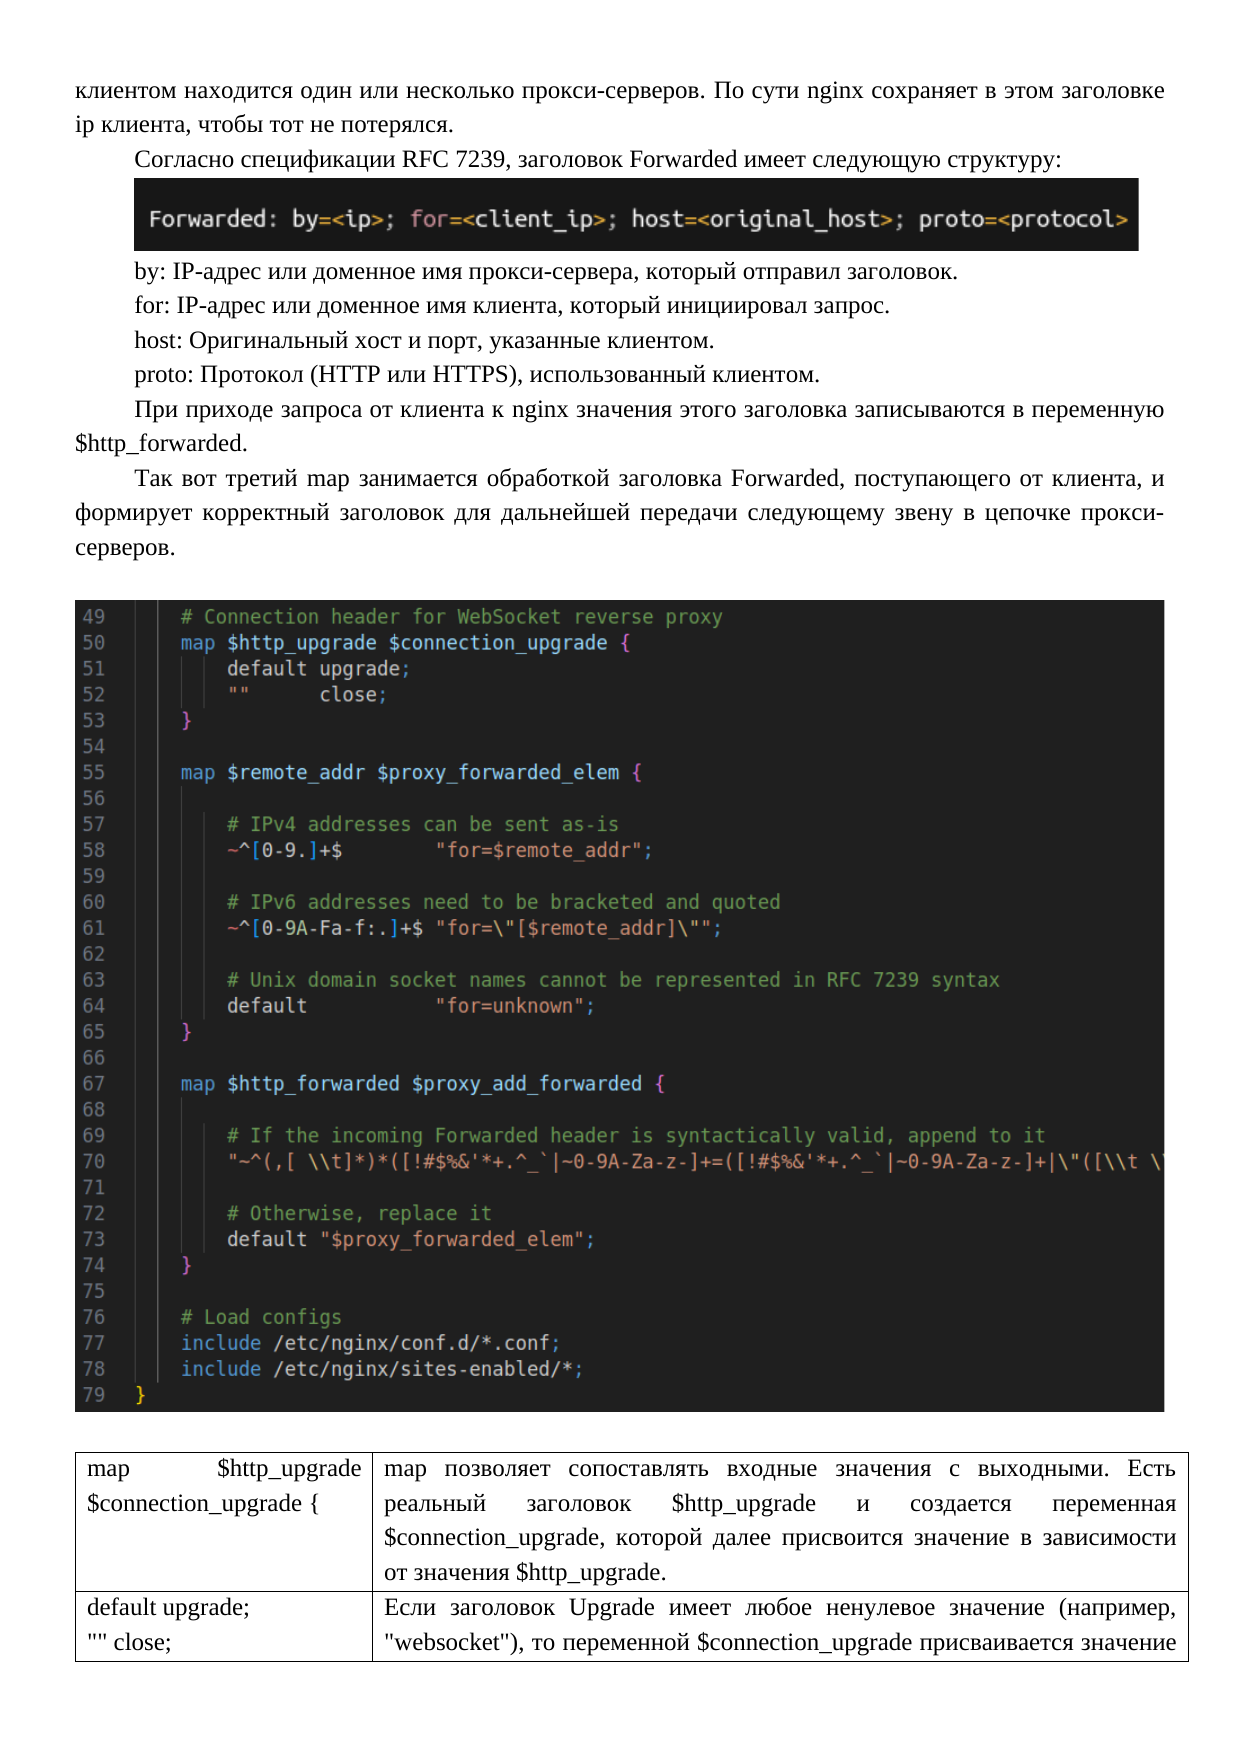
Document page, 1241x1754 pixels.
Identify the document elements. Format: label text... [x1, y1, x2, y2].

text proto: Протокол (HTTP или HTTPS), использованный клиентом. [75, 359, 1165, 388]
text host: Оригинальный хост и порт, указанные клиентом. [75, 325, 1165, 354]
text for: IP-адрес или доменное имя клиента, который инициировал запрос. [75, 291, 1165, 319]
text При приходе запроса от клиента к nginx значения этого заголовка записываются в переменную $http_forwarded. [75, 394, 1165, 457]
picture [75, 600, 1165, 1412]
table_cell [373, 1592, 1188, 1661]
text Согласно спецификации RFC 7239, заголовок Forwarded имеет следующую структуру: [75, 144, 1165, 173]
text Так вот третий map занимается обработкой заголовка Forwarded, поступающего от клиента, и формирует корректный заголовок для дальнейшей передачи следующему звену в цепочке прокси-серверов. [75, 463, 1165, 561]
text by: IP-адрес или доменное имя прокси-сервера, который отправил заголовок. [75, 256, 1165, 285]
table_header map позволяет сопоставлять входные значения с выходными. Есть реальный заголовок $http_upgrade и создается переменная $connection_upgrade, которой далее присвоится значение в зависимости от значения $http_upgrade. [373, 1453, 1188, 1591]
picture [134, 178, 1139, 251]
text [75, 75, 1165, 138]
table_header map $http_upgrade $connection_upgrade { [76, 1453, 372, 1591]
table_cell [76, 1592, 372, 1661]
